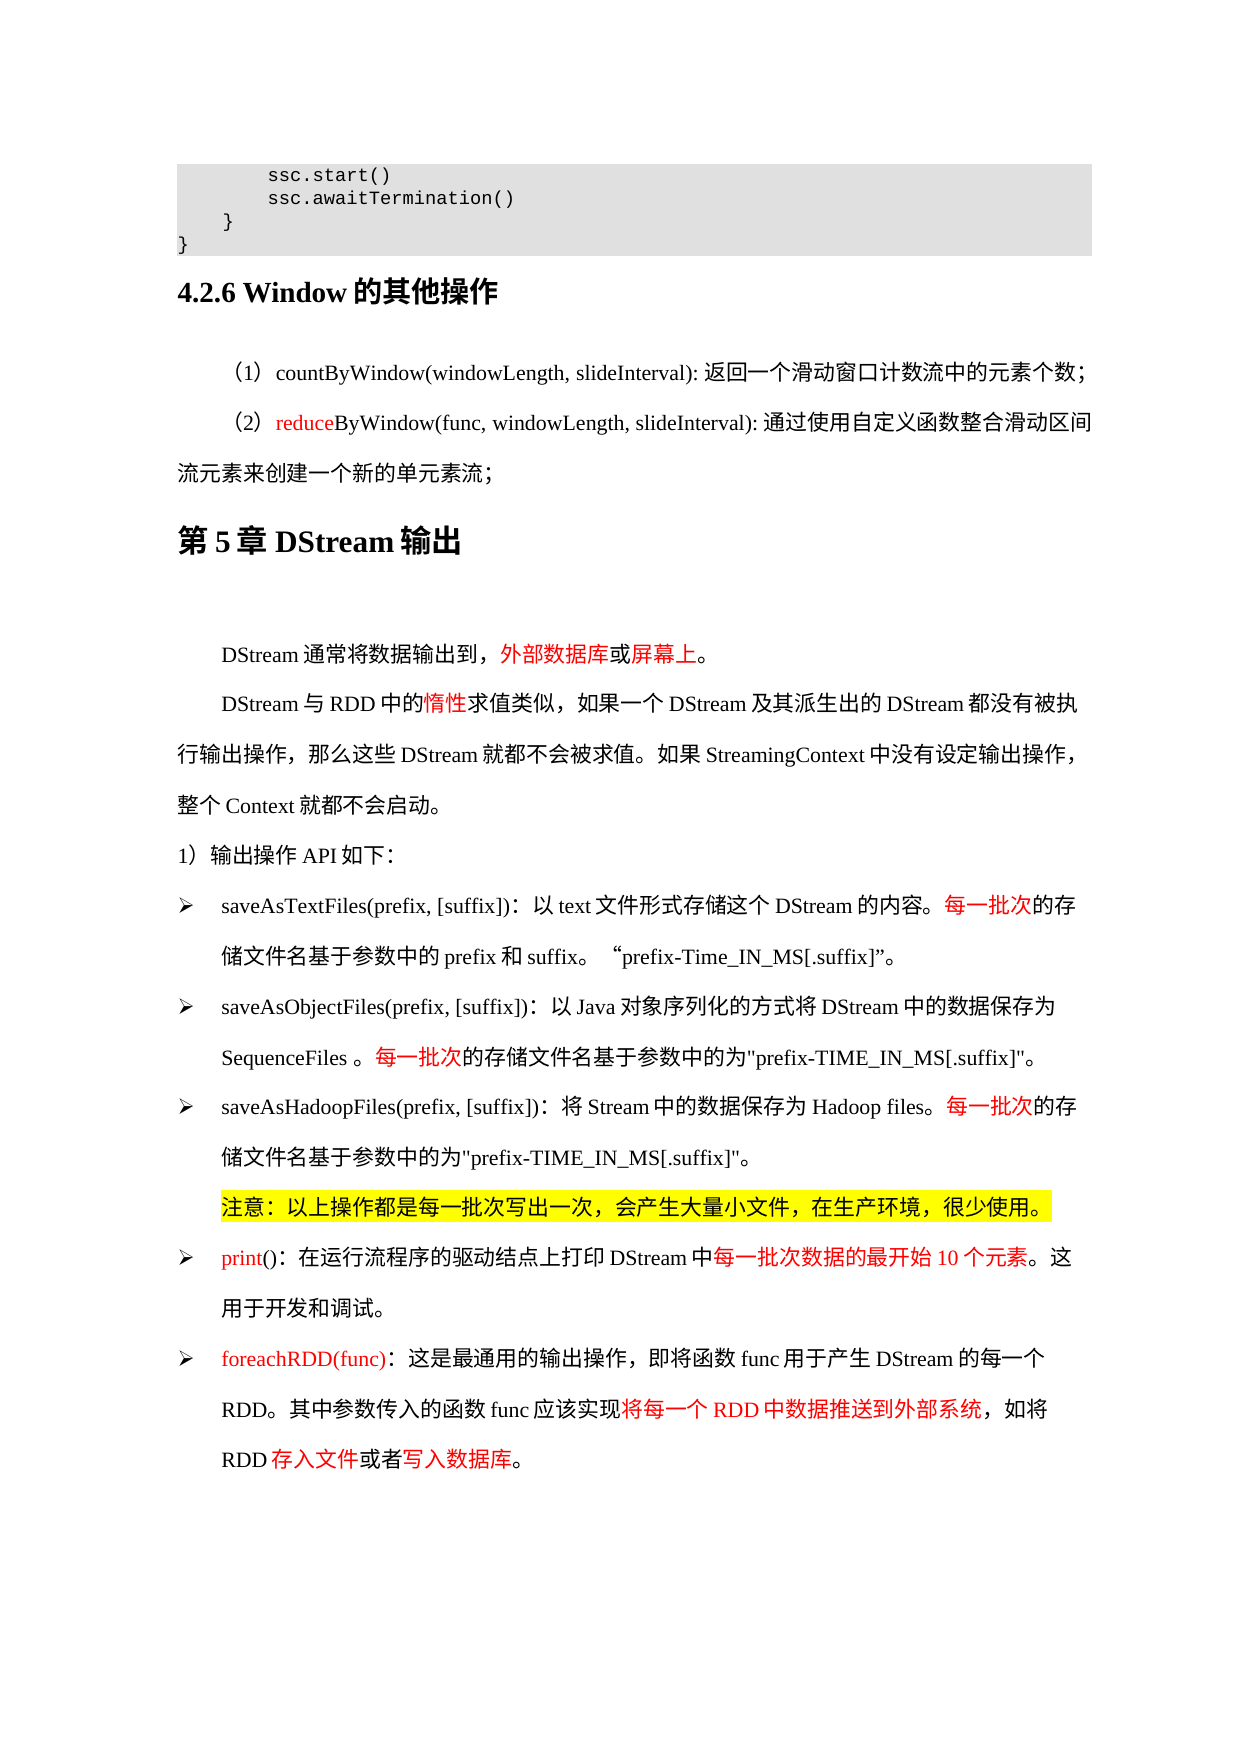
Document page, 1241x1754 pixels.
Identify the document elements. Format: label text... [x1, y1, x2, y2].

subtitle 4.2.6 Window的其他操作 [177, 256, 1092, 323]
text 注意：以上操作都是每一批次写出一次，会产生大量小文件，在生产环境，很少使用。 [221, 1189, 1092, 1223]
text DStream与RDD中的惰性求值类似，如果一个DStream及其派生出的DStream都没有被执行输出操作，那么这些DStream就都不会被求值。如果StreamingContext中没有设定输出操作，整个Context就都不会启动。 [177, 685, 1092, 821]
text DStream通常将数据输出到，外部数据库或屏幕上。 [177, 636, 1092, 669]
text （2）reduceByWindow(func, windowLength, slideInterval): 通过使用自定义函数整合滑动区间流元素来创建一个新的单元素流； [177, 404, 1092, 488]
text ssc.awaitTermination() [177, 187, 1092, 210]
list saveAsObjectFiles(prefix, [suffix])：以Java对象序列化的方式将DStream中的数据保存为 SequenceFiles 。每一批次的存储文件名基于参数中的为"prefix-TIME_IN_MS[.suffix]"。 [177, 987, 1092, 1072]
text （1）countByWindow(windowLength, slideInterval): 返回一个滑动窗口计数流中的元素个数； [177, 354, 1092, 388]
text ssc.start() [177, 164, 1092, 187]
list print()：在运行流程序的驱动结点上打印DStream中每一批次数据的最开始10个元素。这用于开发和调试。 [177, 1239, 1092, 1324]
list saveAsHadoopFiles(prefix, [suffix])：将Stream中的数据保存为 Hadoop files。每一批次的存储文件名基于参数中的为"prefix-TIME_IN_MS[.suffix]"。 [177, 1088, 1092, 1173]
text } [177, 233, 1092, 256]
text } [177, 210, 1092, 233]
text 1）输出操作API如下： [177, 837, 1092, 871]
subtitle 第5章 DStream输出 [177, 504, 1092, 572]
list saveAsTextFiles(prefix, [suffix])：以text文件形式存储这个DStream的内容。每一批次的存储文件名基于参数中的prefix和suffix。“prefix-Time_IN_MS[.suffix]”。 [177, 887, 1092, 972]
list foreachRDD(func)：这是最通用的输出操作，即将函数func用于产生DStream的每一个RDD。其中参数传入的函数func应该实现将每一个RDD中数据推送到外部系统，如将RDD存入文件或者写入数据库。 [177, 1339, 1092, 1475]
